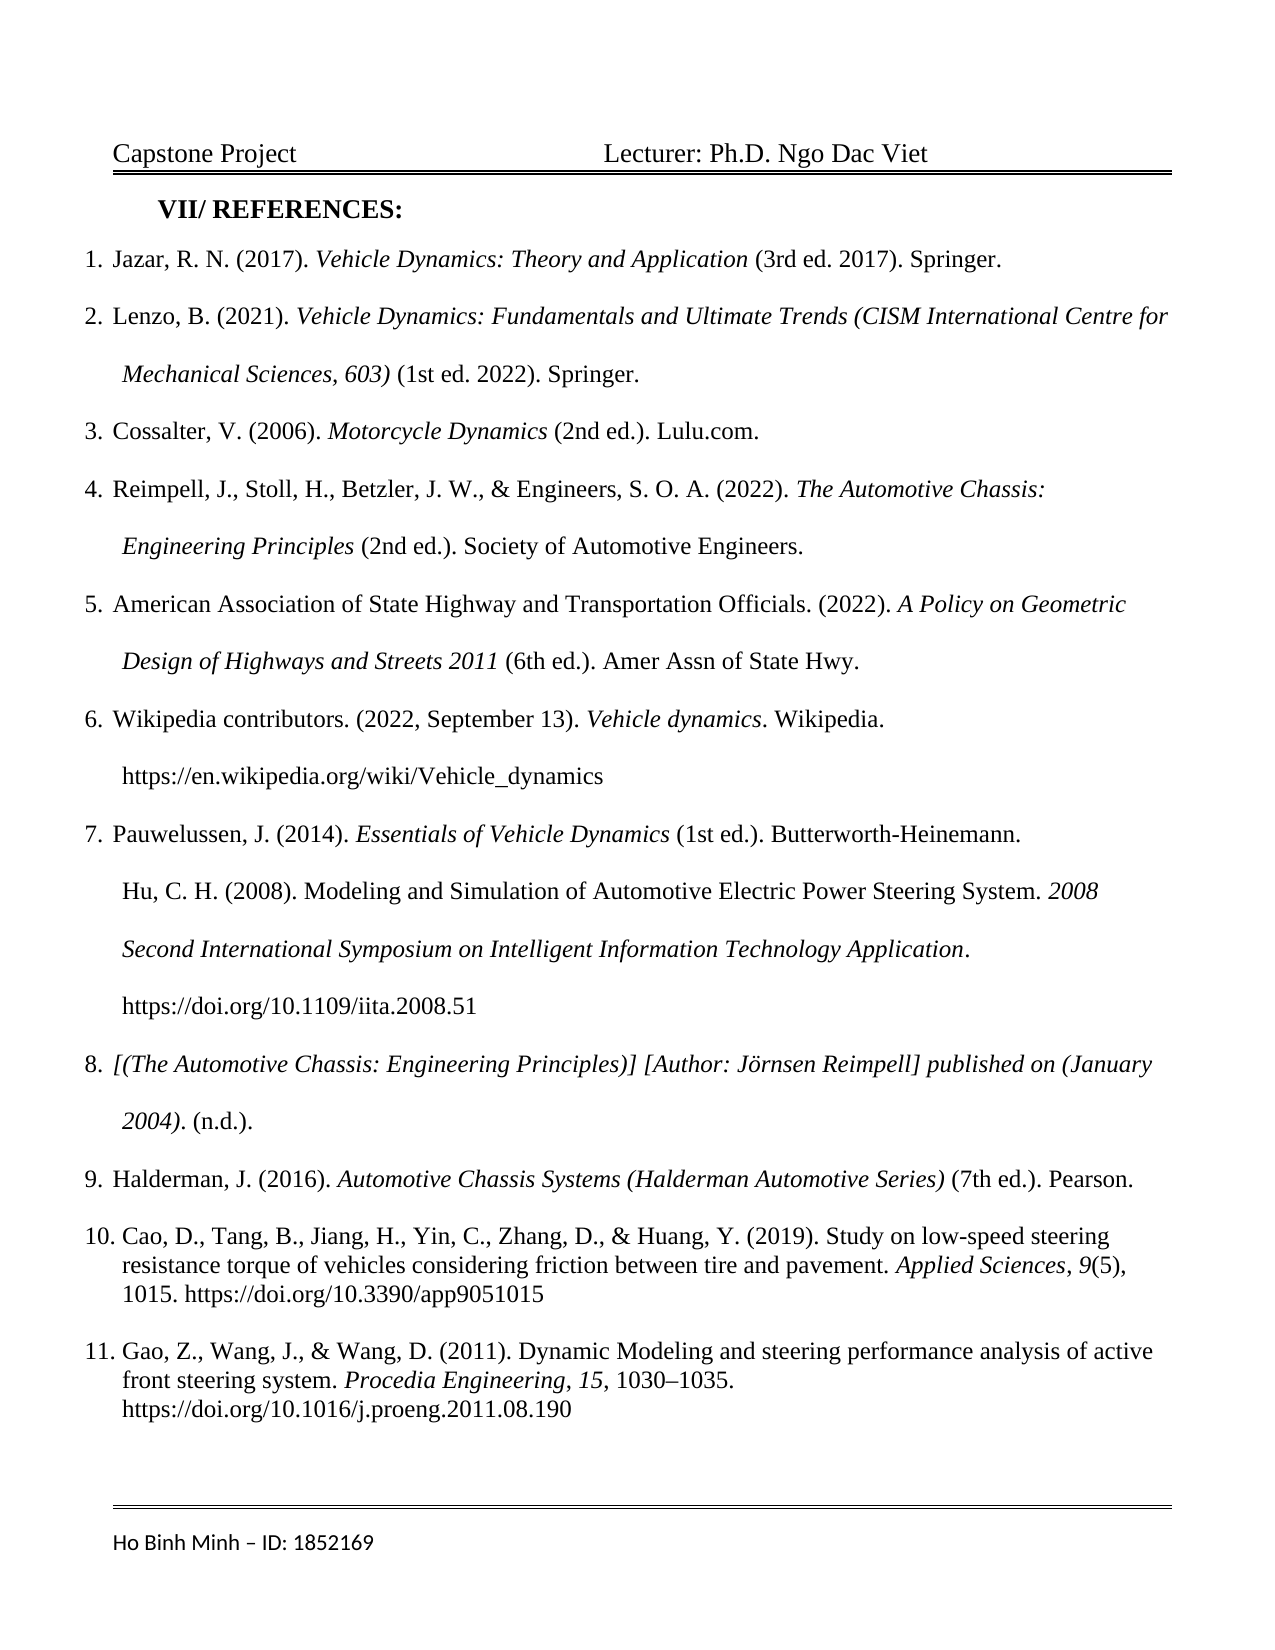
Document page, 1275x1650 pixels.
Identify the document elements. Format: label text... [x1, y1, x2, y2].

list Pauwelussen, J. (2014). Essentials of Vehicle Dynamics (1st ed.). Butterworth-Heinemann. [84, 819, 1172, 847]
list Cossalter, V. (2006). Motorcycle Dynamics (2nd ed.). Lulu.com. [84, 416, 1172, 445]
list Jazar, R. N. (2017). Vehicle Dynamics: Theory and Application (3rd ed. 2017). Springer. [84, 244, 1172, 272]
text Hu, C. H. (2008). Modeling and Simulation of Automotive Electric Power Steering System. 2008 Second International Symposium on Intelligent Information Technology Application. https://doi.org/10.1109/iita.2008.51 [122, 876, 1172, 1020]
list Reimpell, J., Stoll, H., Betzler, J. W., & Engineers, S. O. A. (2022). The Automotive Chassis: Engineering Principles (2nd ed.). Society of Automotive Engineers. [84, 474, 1172, 560]
list Wikipedia contributors. (2022, September 13). Vehicle dynamics. Wikipedia. https://en.wikipedia.org/wiki/Vehicle_dynamics [84, 704, 1172, 790]
list Cao, D., Tang, B., Jiang, H., Yin, C., Zhang, D., & Huang, Y. (2019). Study on low-speed steering resistance torque of vehicles considering friction between tire and pavement. Applied Sciences, 9(5), 1015. https://doi.org/10.3390/app9051015 [84, 1221, 1172, 1336]
subtitle VII/ REFERENCES: [157, 193, 1172, 225]
list Lenzo, B. (2021). Vehicle Dynamics: Fundamentals and Ultimate Trends (CISM International Centre for Mechanical Sciences, 603) (1st ed. 2022). Springer. [84, 301, 1172, 387]
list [84, 1365, 1172, 1423]
list American Association of State Highway and Transportation Officials. (2022). A Policy on Geometric Design of Highways and Streets 2011 (6th ed.). Amer Assn of State Hwy. [84, 589, 1172, 675]
list Halderman, J. (2016). Automotive Chassis Systems (Halderman Automotive Series) (7th ed.). Pearson. [84, 1164, 1172, 1192]
list [(The Automotive Chassis: Engineering Principles)] [Author: Jörnsen Reimpell] published on (January 2004). (n.d.). [84, 1049, 1172, 1135]
